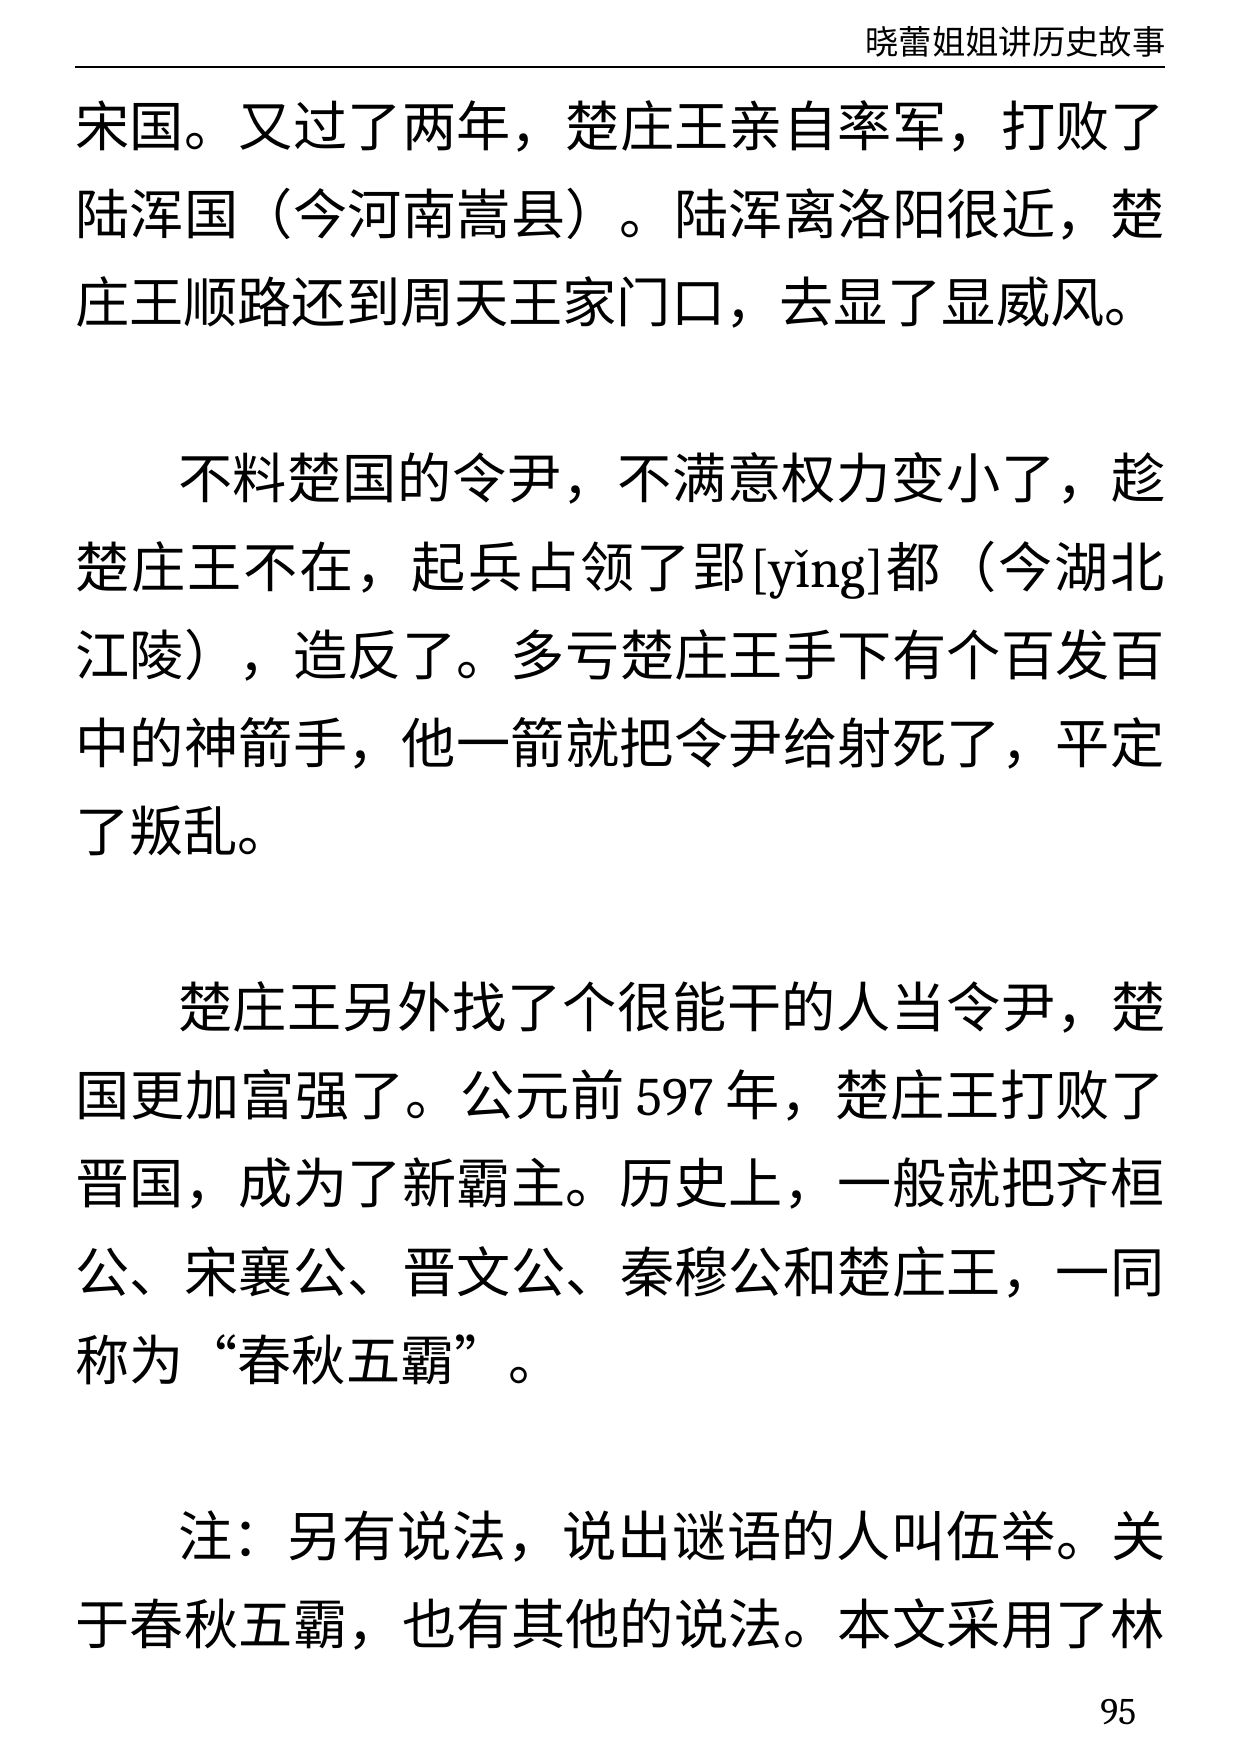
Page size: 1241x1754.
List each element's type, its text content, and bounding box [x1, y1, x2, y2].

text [75, 79, 1165, 343]
text 楚庄王另外找了个很能干的人当令尹，楚国更加富强了。公元前597年，楚庄王打败了晋国，成为了新霸主。历史上，一般就把齐桓公、宋襄公、晋文公、秦穆公和楚庄王，一同称为“春秋五霸”。 [75, 960, 1165, 1401]
text 不料楚国的令尹，不满意权力变小了，趁楚庄王不在，起兵占领了郢[yǐng]都（今湖北江陵），造反了。多亏楚庄王手下有个百发百中的神箭手，他一箭就把令尹给射死了，平定了叛乱。 [75, 431, 1165, 872]
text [75, 1489, 1165, 1665]
